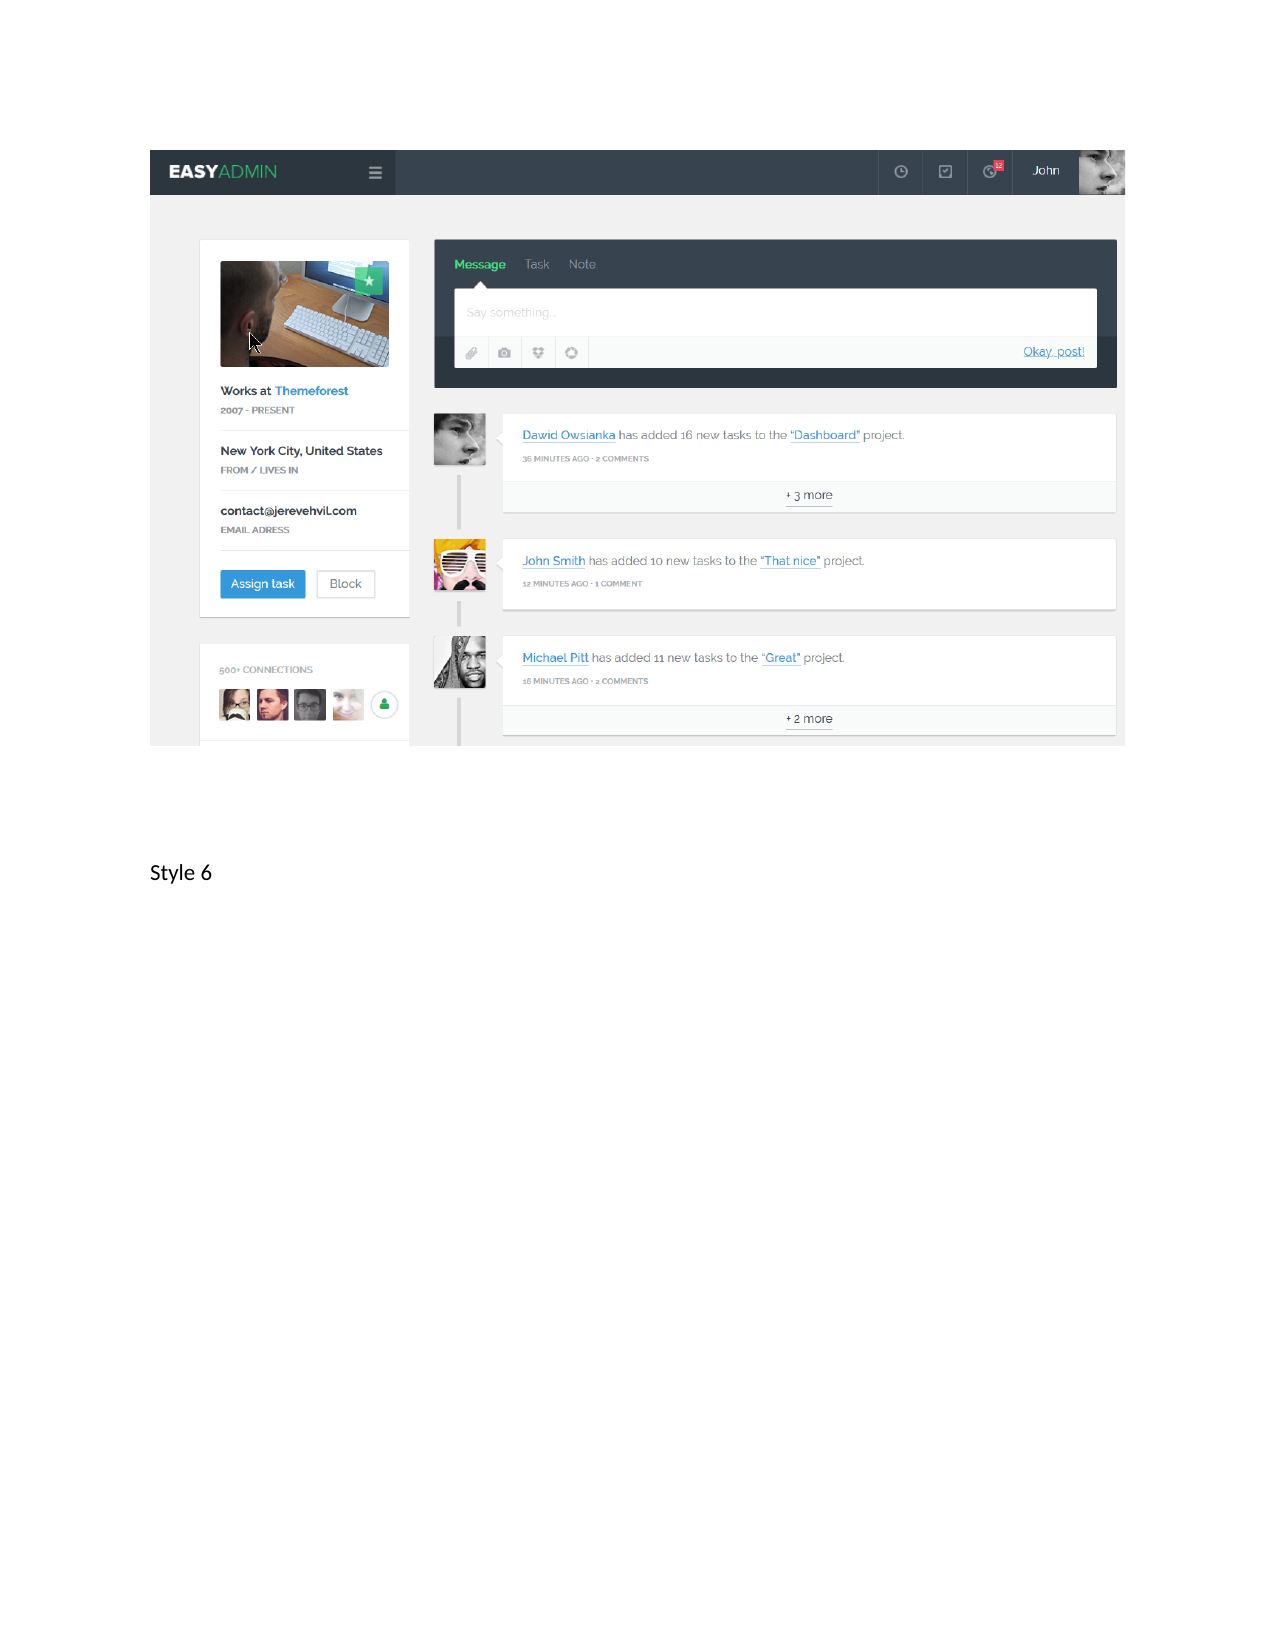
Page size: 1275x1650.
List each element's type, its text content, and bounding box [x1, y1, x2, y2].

text Style 6 [150, 858, 1125, 886]
picture [150, 150, 1125, 746]
